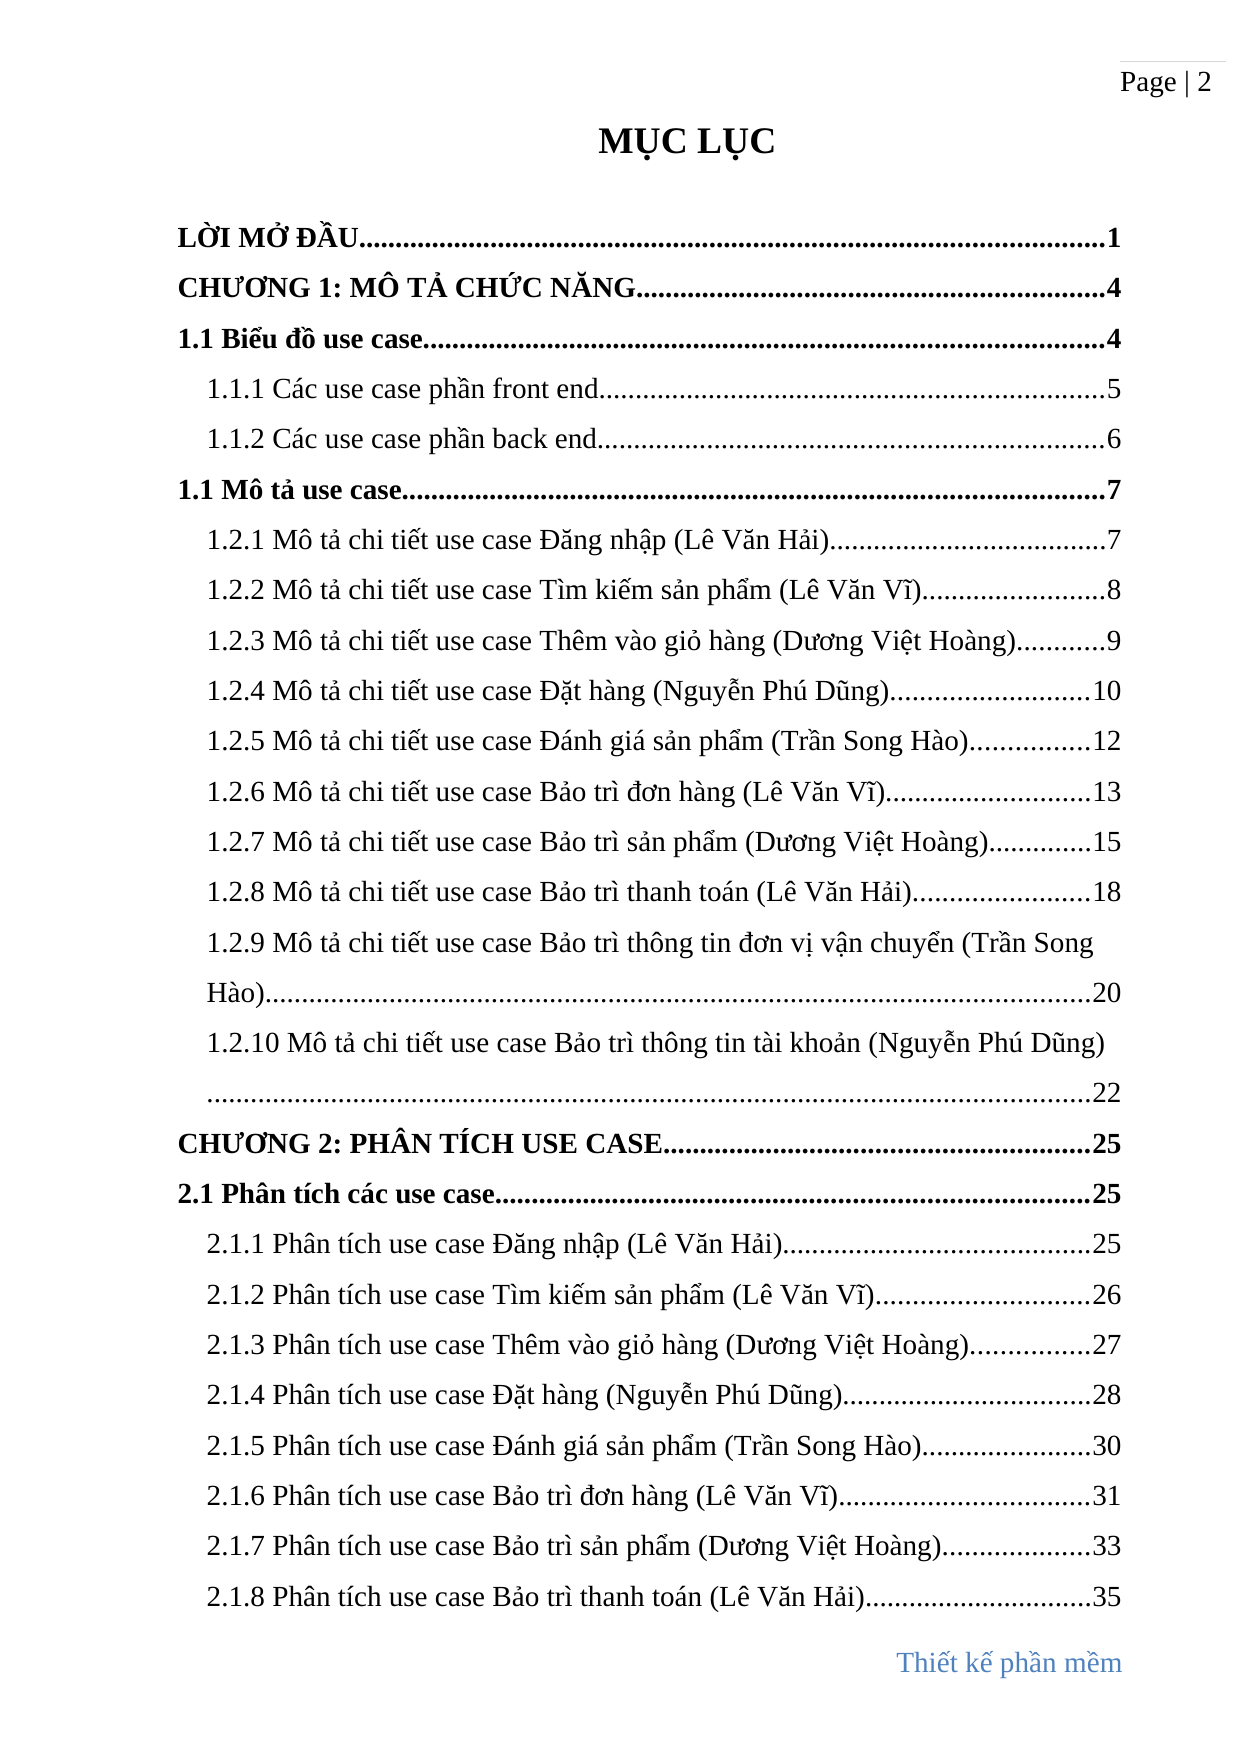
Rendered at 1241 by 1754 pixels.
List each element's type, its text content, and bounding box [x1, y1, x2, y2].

text 1.2.1 Mô tả chi tiết use case Đăng nhập (Lê Văn Hải) 7 [206, 522, 1122, 556]
text 1.2.3 Mô tả chi tiết use case Thêm vào giỏ hàng (Dương Việt Hoàng) 9 [206, 623, 1122, 656]
text 1.2.9 Mô tả chi tiết use case Bảo trì thông tin đơn vị vận chuyển (Trần Song Hào) 20 [206, 925, 1122, 1008]
text CHƯƠNG 2: PHÂN TÍCH USE CASE 25 [177, 1126, 1122, 1159]
text 2.1.2 Phân tích use case Tìm kiếm sản phẩm (Lê Văn Vĩ) 26 [206, 1277, 1122, 1310]
text 1.2.10 Mô tả chi tiết use case Bảo trì thông tin tài khoản (Nguyễn Phú Dũng) 22 [206, 1025, 1122, 1109]
text 1.2.2 Mô tả chi tiết use case Tìm kiếm sản phẩm (Lê Văn Vĩ) 8 [206, 572, 1122, 606]
text 1.2.5 Mô tả chi tiết use case Đánh giá sản phẩm (Trần Song Hào) 12 [206, 723, 1122, 757]
text 1.2.4 Mô tả chi tiết use case Đặt hàng (Nguyễn Phú Dũng) 10 [206, 673, 1122, 707]
text 1.1 Biểu đồ use case 4 [177, 321, 1122, 354]
text 1.2.7 Mô tả chi tiết use case Bảo trì sản phẩm (Dương Việt Hoàng) 15 [206, 824, 1122, 858]
text 1.2.6 Mô tả chi tiết use case Bảo trì đơn hàng (Lê Văn Vĩ) 13 [206, 774, 1122, 807]
text 2.1.8 Phân tích use case Bảo trì thanh toán (Lê Văn Hải) 35 [206, 1579, 1122, 1612]
subtitle MỤC LỤC [252, 118, 1122, 161]
text 2.1.5 Phân tích use case Đánh giá sản phẩm (Trần Song Hào) 30 [206, 1428, 1122, 1461]
text 1.2.8 Mô tả chi tiết use case Bảo trì thanh toán (Lê Văn Hải) 18 [206, 874, 1122, 908]
text 2.1.7 Phân tích use case Bảo trì sản phẩm (Dương Việt Hoàng) 33 [206, 1528, 1122, 1562]
text CHƯƠNG 1: MÔ TẢ CHỨC NĂNG 4 [177, 271, 1122, 304]
text 1.1.2 Các use case phần back end 6 [206, 422, 1122, 455]
text 2.1.1 Phân tích use case Đăng nhập (Lê Văn Hải) 25 [206, 1227, 1122, 1260]
text LỜI MỞ ĐẦU 1 [177, 220, 1122, 254]
text 2.1 Phân tích các use case 25 [177, 1176, 1122, 1210]
text 2.1.4 Phân tích use case Đặt hàng (Nguyễn Phú Dũng) 28 [206, 1377, 1122, 1411]
text 1.1 Mô tả use case 7 [177, 472, 1122, 505]
text 2.1.6 Phân tích use case Bảo trì đơn hàng (Lê Văn Vĩ) 31 [206, 1478, 1122, 1512]
text 2.1.3 Phân tích use case Thêm vào giỏ hàng (Dương Việt Hoàng) 27 [206, 1327, 1122, 1361]
text 1.1.1 Các use case phần front end 5 [206, 371, 1122, 405]
